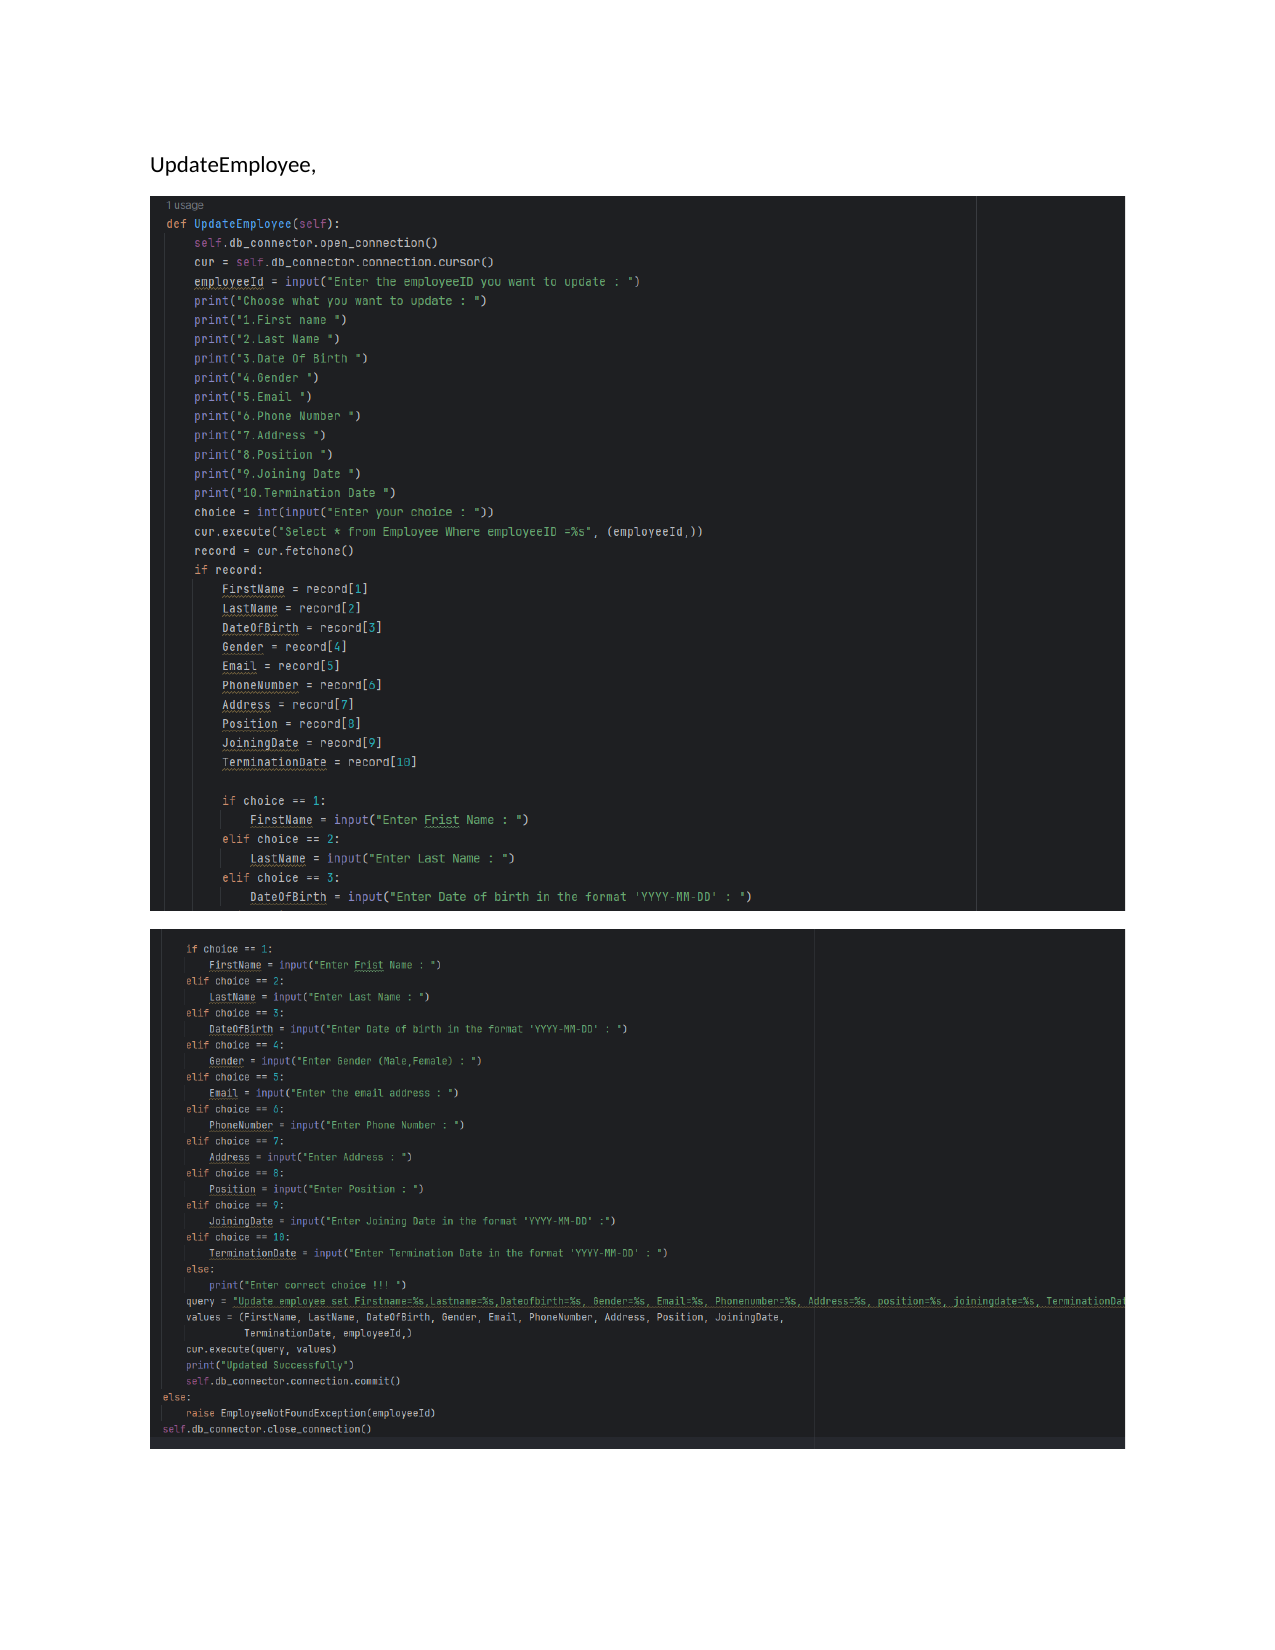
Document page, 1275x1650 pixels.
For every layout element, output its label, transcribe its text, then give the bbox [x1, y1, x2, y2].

picture [150, 929, 1125, 1449]
picture [150, 196, 1125, 911]
text UpdateEmployee, [150, 150, 1125, 178]
